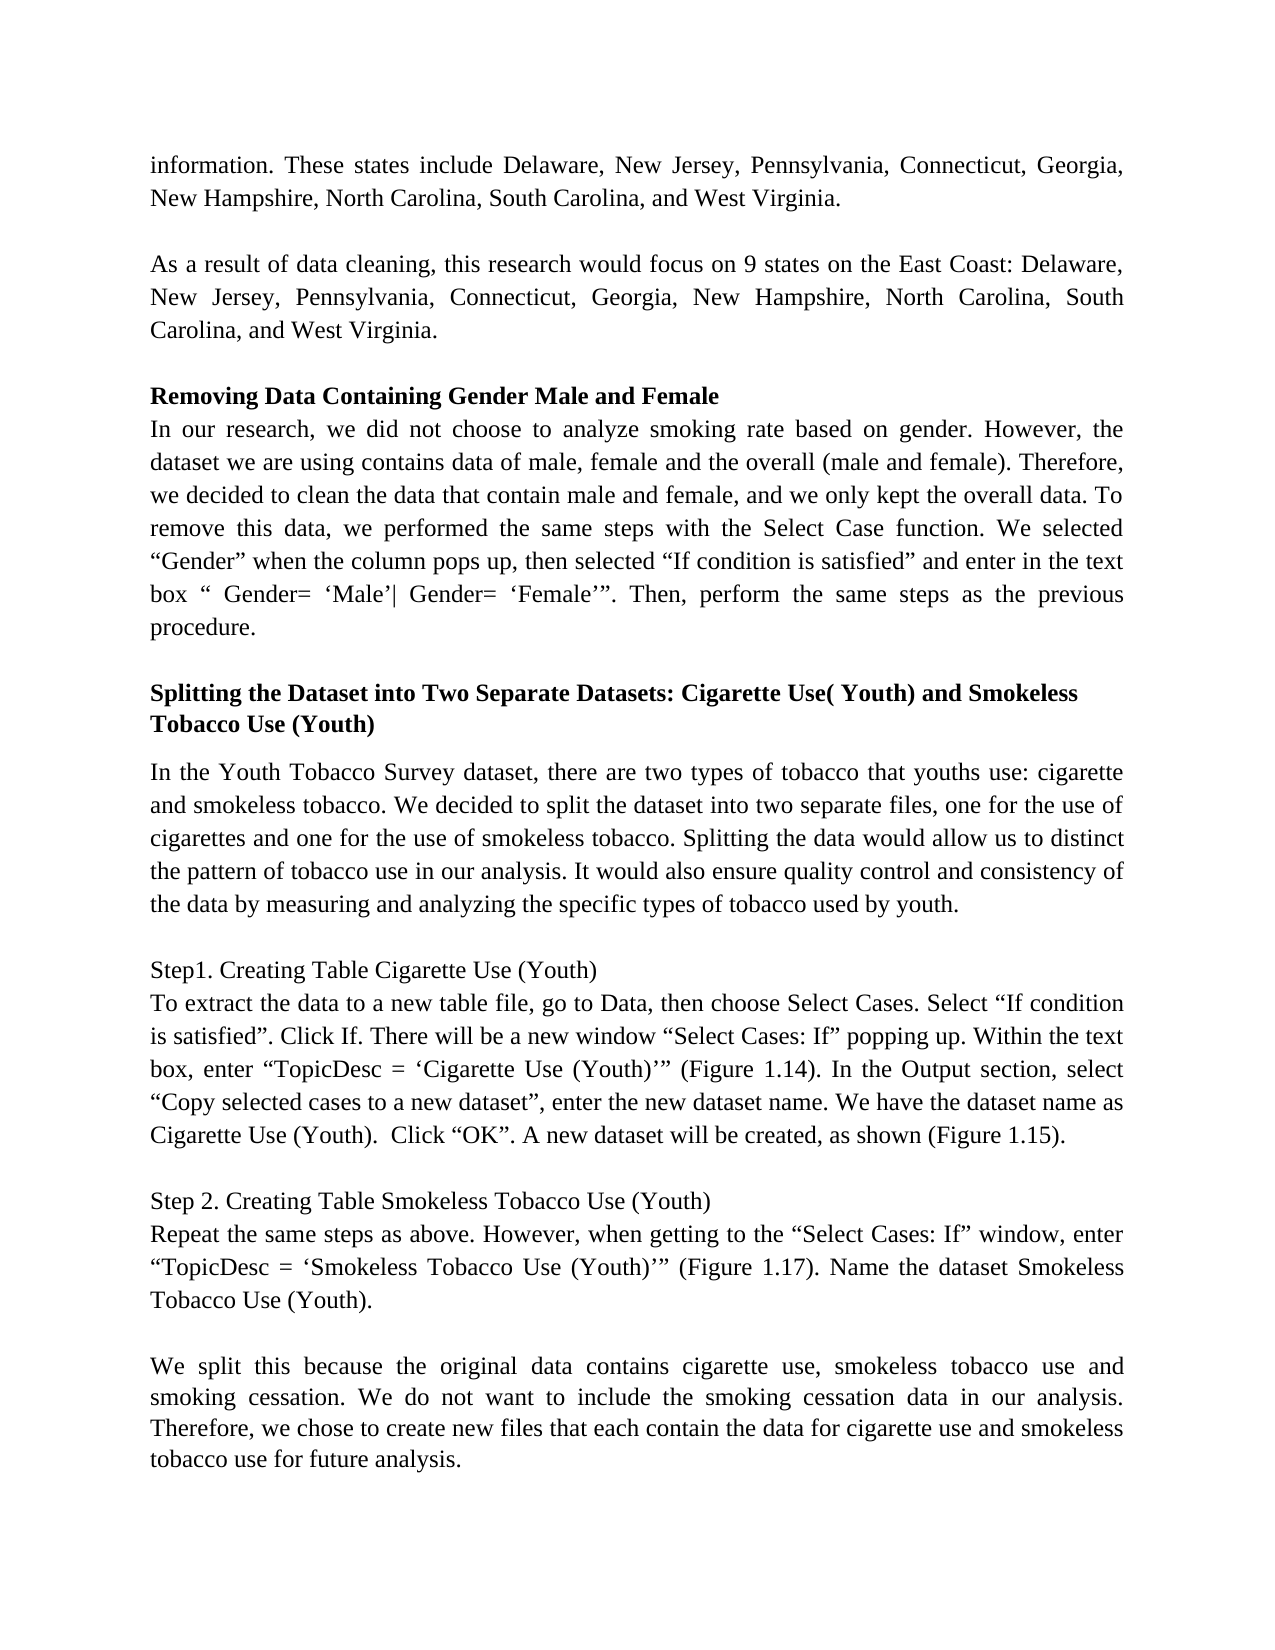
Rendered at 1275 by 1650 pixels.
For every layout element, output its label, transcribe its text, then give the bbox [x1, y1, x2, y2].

text To extract the data to a new table file, go to Data, then choose Select Cases. Select “If condition is satisfied”. Click If. There will be a new window “Select Cases: If” popping up. Within the text box, enter “TopicDesc = ‘Cigarette Use (Youth)’” (Figure 1.14). In the Output section, select “Copy selected cases to a new dataset”, enter the new dataset name. We have the dataset name as Cigarette Use (Youth). Click “OK”. A new dataset will be created, as shown (Figure 1.15). [150, 988, 1125, 1149]
text Step1. Creating Table Cigarette Use (Youth) [150, 955, 1125, 984]
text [150, 150, 1125, 212]
text Splitting the Dataset into Two Separate Datasets: Cigarette Use( Youth) and Smokeless Tobacco Use (Youth) [150, 678, 1125, 738]
text In our research, we did not choose to analyze smoking rate based on gender. However, the dataset we are using contains data of male, female and the overall (male and female). Therefore, we decided to clean the data that contain male and female, and we only kept the overall data. To remove this data, we performed the same steps with the Select Case function. We selected “Gender” when the column pops up, then selected “If condition is satisfied” and enter in the text box “ Gender= ‘Male’| Gender= ‘Female’”. Then, perform the same steps as the previous procedure. [150, 414, 1125, 641]
text Removing Data Containing Gender Male and Female [150, 381, 1125, 410]
text Step 2. Creating Table Smokeless Tobacco Use (Youth) [150, 1186, 1125, 1215]
text Repeat the same steps as above. However, when getting to the “Select Cases: If” window, enter “TopicDesc = ‘Smokeless Tobacco Use (Youth)’” (Figure 1.17). Name the dataset Smokeless Tobacco Use (Youth). [150, 1219, 1125, 1314]
text In the Youth Tobacco Survey dataset, there are two types of tobacco that youths use: cigarette and smokeless tobacco. We decided to split the dataset into two separate files, one for the use of cigarettes and one for the use of smokeless tobacco. Splitting the data would allow us to distinct the pattern of tobacco use in our analysis. It would also ensure quality control and consistency of the data by measuring and analyzing the specific types of tobacco used by youth. [150, 757, 1125, 918]
text We split this because the original data contains cigarette use, smokeless tobacco use and smoking cessation. We do not want to include the smoking cessation data in our analysis. Therefore, we chose to create new files that each contain the data for cigarette use and smokeless tobacco use for future analysis. [150, 1351, 1125, 1473]
text As a result of data cleaning, this research would focus on 9 states on the East Coast: Delaware, New Jersey, Pennsylvania, Connecticut, Georgia, New Hampshire, North Carolina, South Carolina, and West Virginia. [150, 249, 1125, 344]
